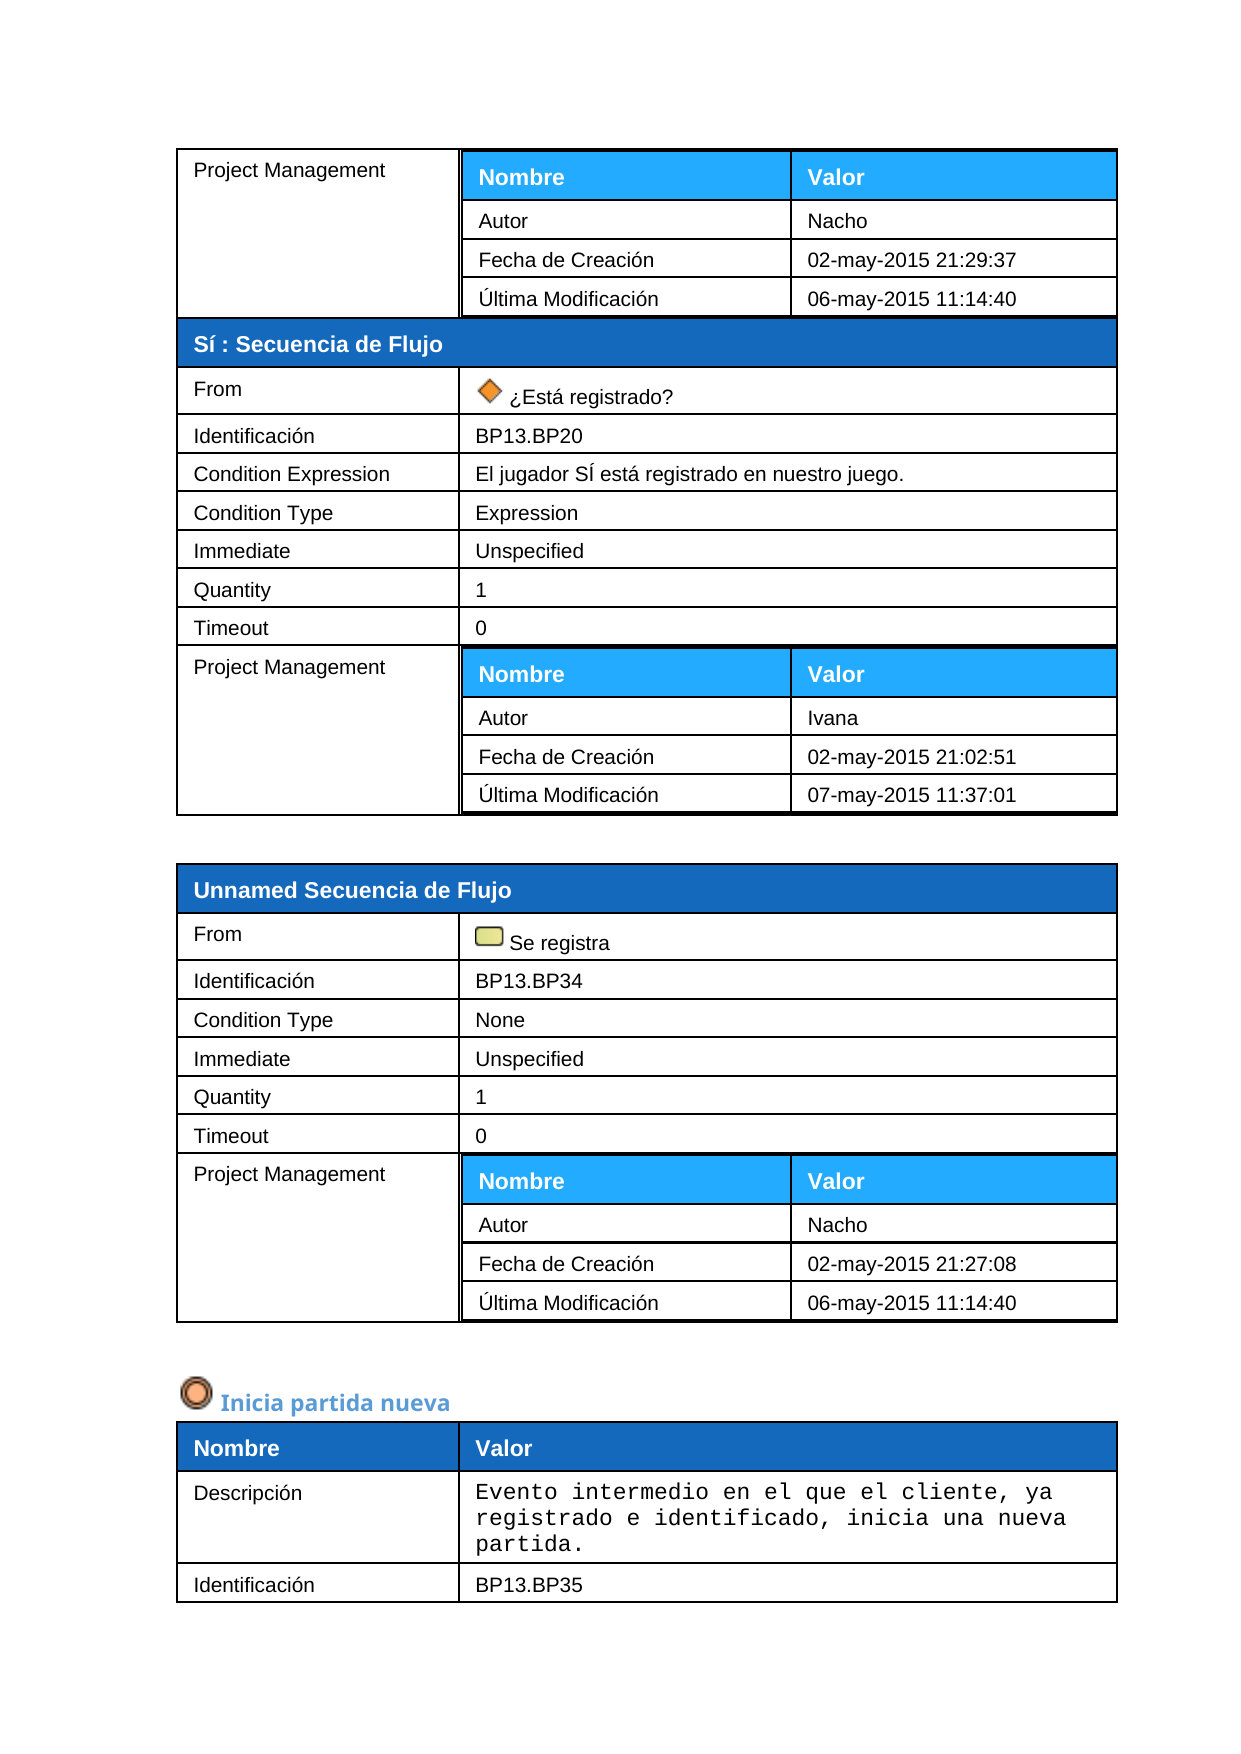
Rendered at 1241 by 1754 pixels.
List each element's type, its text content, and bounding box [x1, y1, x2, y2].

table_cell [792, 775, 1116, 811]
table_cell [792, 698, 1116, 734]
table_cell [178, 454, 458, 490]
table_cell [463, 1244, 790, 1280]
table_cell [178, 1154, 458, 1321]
picture [475, 922, 504, 951]
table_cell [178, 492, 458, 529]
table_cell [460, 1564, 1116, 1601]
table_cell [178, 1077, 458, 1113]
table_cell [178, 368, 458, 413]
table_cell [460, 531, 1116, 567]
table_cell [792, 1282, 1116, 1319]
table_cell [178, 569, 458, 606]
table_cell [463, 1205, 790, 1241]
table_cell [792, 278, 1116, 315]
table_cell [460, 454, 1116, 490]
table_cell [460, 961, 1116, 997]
subtitle Inicia partida nueva [177, 1374, 1063, 1418]
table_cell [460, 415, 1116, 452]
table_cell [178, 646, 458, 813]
picture [475, 376, 504, 405]
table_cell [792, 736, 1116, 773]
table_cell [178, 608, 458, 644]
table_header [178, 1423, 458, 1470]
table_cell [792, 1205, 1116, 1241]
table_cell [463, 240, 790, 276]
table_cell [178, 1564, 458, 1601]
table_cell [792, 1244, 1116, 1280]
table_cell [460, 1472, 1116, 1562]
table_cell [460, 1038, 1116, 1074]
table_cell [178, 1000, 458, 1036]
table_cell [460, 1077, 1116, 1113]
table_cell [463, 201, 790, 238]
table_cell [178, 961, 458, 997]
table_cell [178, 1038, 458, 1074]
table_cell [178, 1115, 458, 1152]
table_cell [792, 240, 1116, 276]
picture [177, 1373, 215, 1412]
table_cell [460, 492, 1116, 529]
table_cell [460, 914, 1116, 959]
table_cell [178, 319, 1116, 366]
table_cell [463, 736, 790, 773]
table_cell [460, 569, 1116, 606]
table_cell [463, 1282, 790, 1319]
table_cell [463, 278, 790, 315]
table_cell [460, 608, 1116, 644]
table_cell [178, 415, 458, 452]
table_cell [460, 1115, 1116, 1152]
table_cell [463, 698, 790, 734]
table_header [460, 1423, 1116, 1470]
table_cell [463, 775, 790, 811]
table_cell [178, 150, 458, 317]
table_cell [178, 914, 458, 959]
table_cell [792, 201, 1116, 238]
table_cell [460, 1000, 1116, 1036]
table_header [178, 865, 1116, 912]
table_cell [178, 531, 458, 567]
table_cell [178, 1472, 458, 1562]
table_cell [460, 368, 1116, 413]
